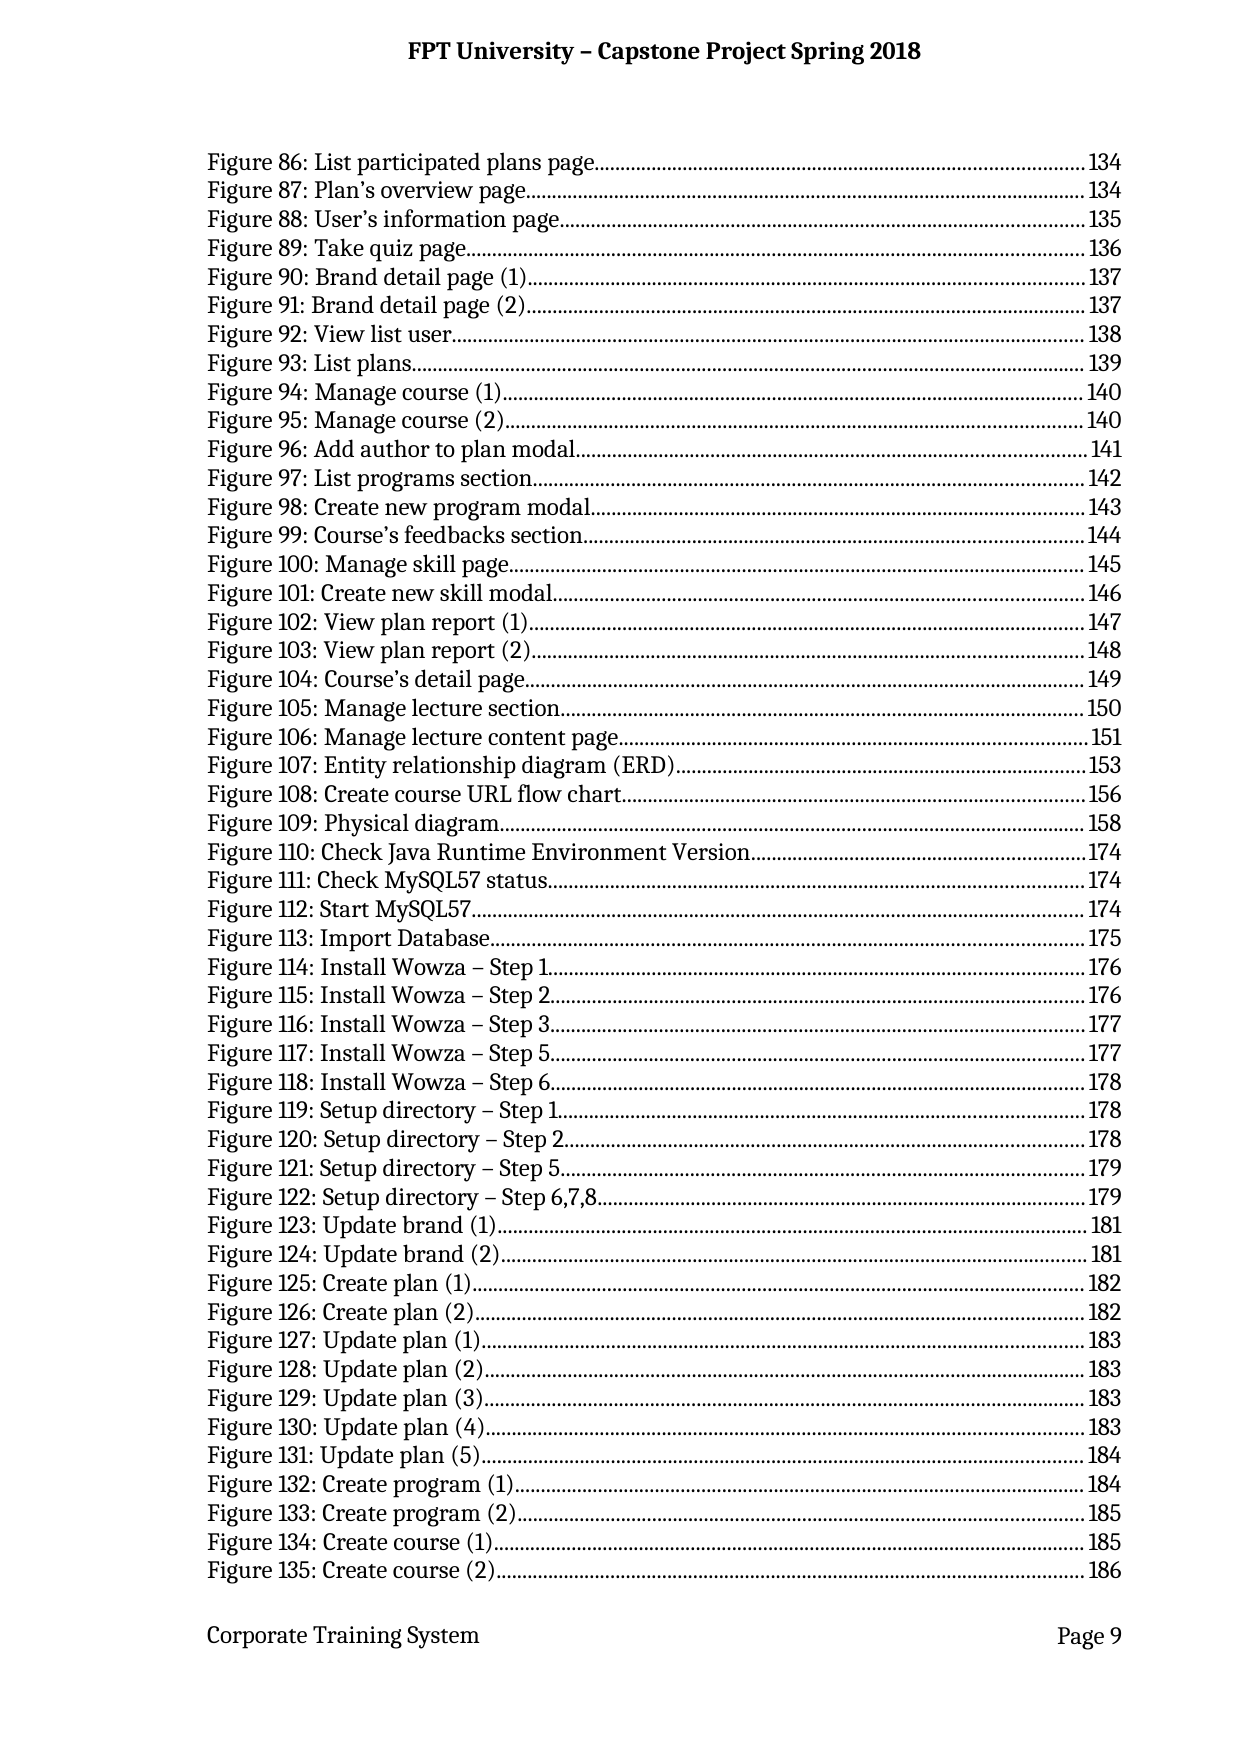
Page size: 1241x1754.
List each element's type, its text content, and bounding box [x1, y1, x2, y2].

text Figure 112: Start MySQL57 174 [207, 895, 1122, 924]
text Figure 103: View plan report (2) 148 [207, 636, 1122, 665]
text Figure 120: Setup directory – Step 2 178 [207, 1125, 1122, 1154]
text Figure 129: Update plan (3) 183 [207, 1384, 1122, 1413]
text Figure 90: Brand detail page (1) 137 [207, 263, 1122, 291]
text Figure 125: Create plan (1) 182 [207, 1269, 1122, 1298]
text Figure 132: Create program (1) 184 [207, 1470, 1122, 1499]
text Figure 88: User’s information page 135 [207, 205, 1122, 234]
text Figure 122: Setup directory – Step 6,7,8 179 [207, 1183, 1122, 1211]
text Figure 100: Manage skill page 145 [207, 550, 1122, 579]
text Figure 134: Create course (1) 185 [207, 1528, 1122, 1556]
text Figure 119: Setup directory – Step 1 178 [207, 1096, 1122, 1125]
text Figure 121: Setup directory – Step 5 179 [207, 1154, 1122, 1183]
text Figure 98: Create new program modal 143 [207, 493, 1122, 521]
text Figure 126: Create plan (2) 182 [207, 1298, 1122, 1326]
text Figure 104: Course’s detail page 149 [207, 665, 1122, 694]
text Figure 106: Manage lecture content page 151 [207, 723, 1122, 751]
text Figure 123: Update brand (1) 181 [207, 1211, 1122, 1240]
text Figure 92: View list user 138 [207, 320, 1122, 349]
text Figure 118: Install Wowza – Step 6 178 [207, 1068, 1122, 1096]
text Figure 128: Update plan (2) 183 [207, 1355, 1122, 1384]
text Figure 135: Create course (2) 186 [207, 1556, 1122, 1585]
text Figure 111: Check MySQL57 status 174 [207, 866, 1122, 895]
text Figure 89: Take quiz page 136 [207, 234, 1122, 263]
text Figure 107: Entity relationship diagram (ERD) 153 [207, 751, 1122, 780]
text Figure 94: Manage course (1) 140 [207, 378, 1122, 406]
text Figure 127: Update plan (1) 183 [207, 1326, 1122, 1355]
text Figure 115: Install Wowza – Step 2 176 [207, 981, 1122, 1010]
text Figure 108: Create course URL flow chart 156 [207, 780, 1122, 809]
text Figure 113: Import Database 175 [207, 924, 1122, 953]
text Figure 130: Update plan (4) 183 [207, 1413, 1122, 1441]
text Figure 87: Plan’s overview page 134 [207, 176, 1122, 205]
text Figure 105: Manage lecture section 150 [207, 694, 1122, 723]
text Figure 97: List programs section 142 [207, 464, 1122, 493]
text Figure 116: Install Wowza – Step 3 177 [207, 1010, 1122, 1039]
text Figure 102: View plan report (1) 147 [207, 608, 1122, 636]
text Figure 91: Brand detail page (2) 137 [207, 291, 1122, 320]
text Figure 96: Add author to plan modal 141 [207, 435, 1122, 464]
text Figure 131: Update plan (5) 184 [207, 1441, 1122, 1470]
text Figure 133: Create program (2) 185 [207, 1499, 1122, 1528]
text Figure 86: List participated plans page 134 [207, 148, 1122, 176]
text Figure 99: Course’s feedbacks section 144 [207, 521, 1122, 550]
text Figure 124: Update brand (2) 181 [207, 1240, 1122, 1269]
text Figure 117: Install Wowza – Step 5 177 [207, 1039, 1122, 1068]
text Figure 101: Create new skill modal 146 [207, 579, 1122, 608]
text Figure 109: Physical diagram 158 [207, 809, 1122, 838]
text Figure 93: List plans 139 [207, 349, 1122, 378]
text Figure 114: Install Wowza – Step 1 176 [207, 953, 1122, 981]
text Figure 95: Manage course (2) 140 [207, 406, 1122, 435]
text Figure 110: Check Java Runtime Environment Version 174 [207, 838, 1122, 866]
